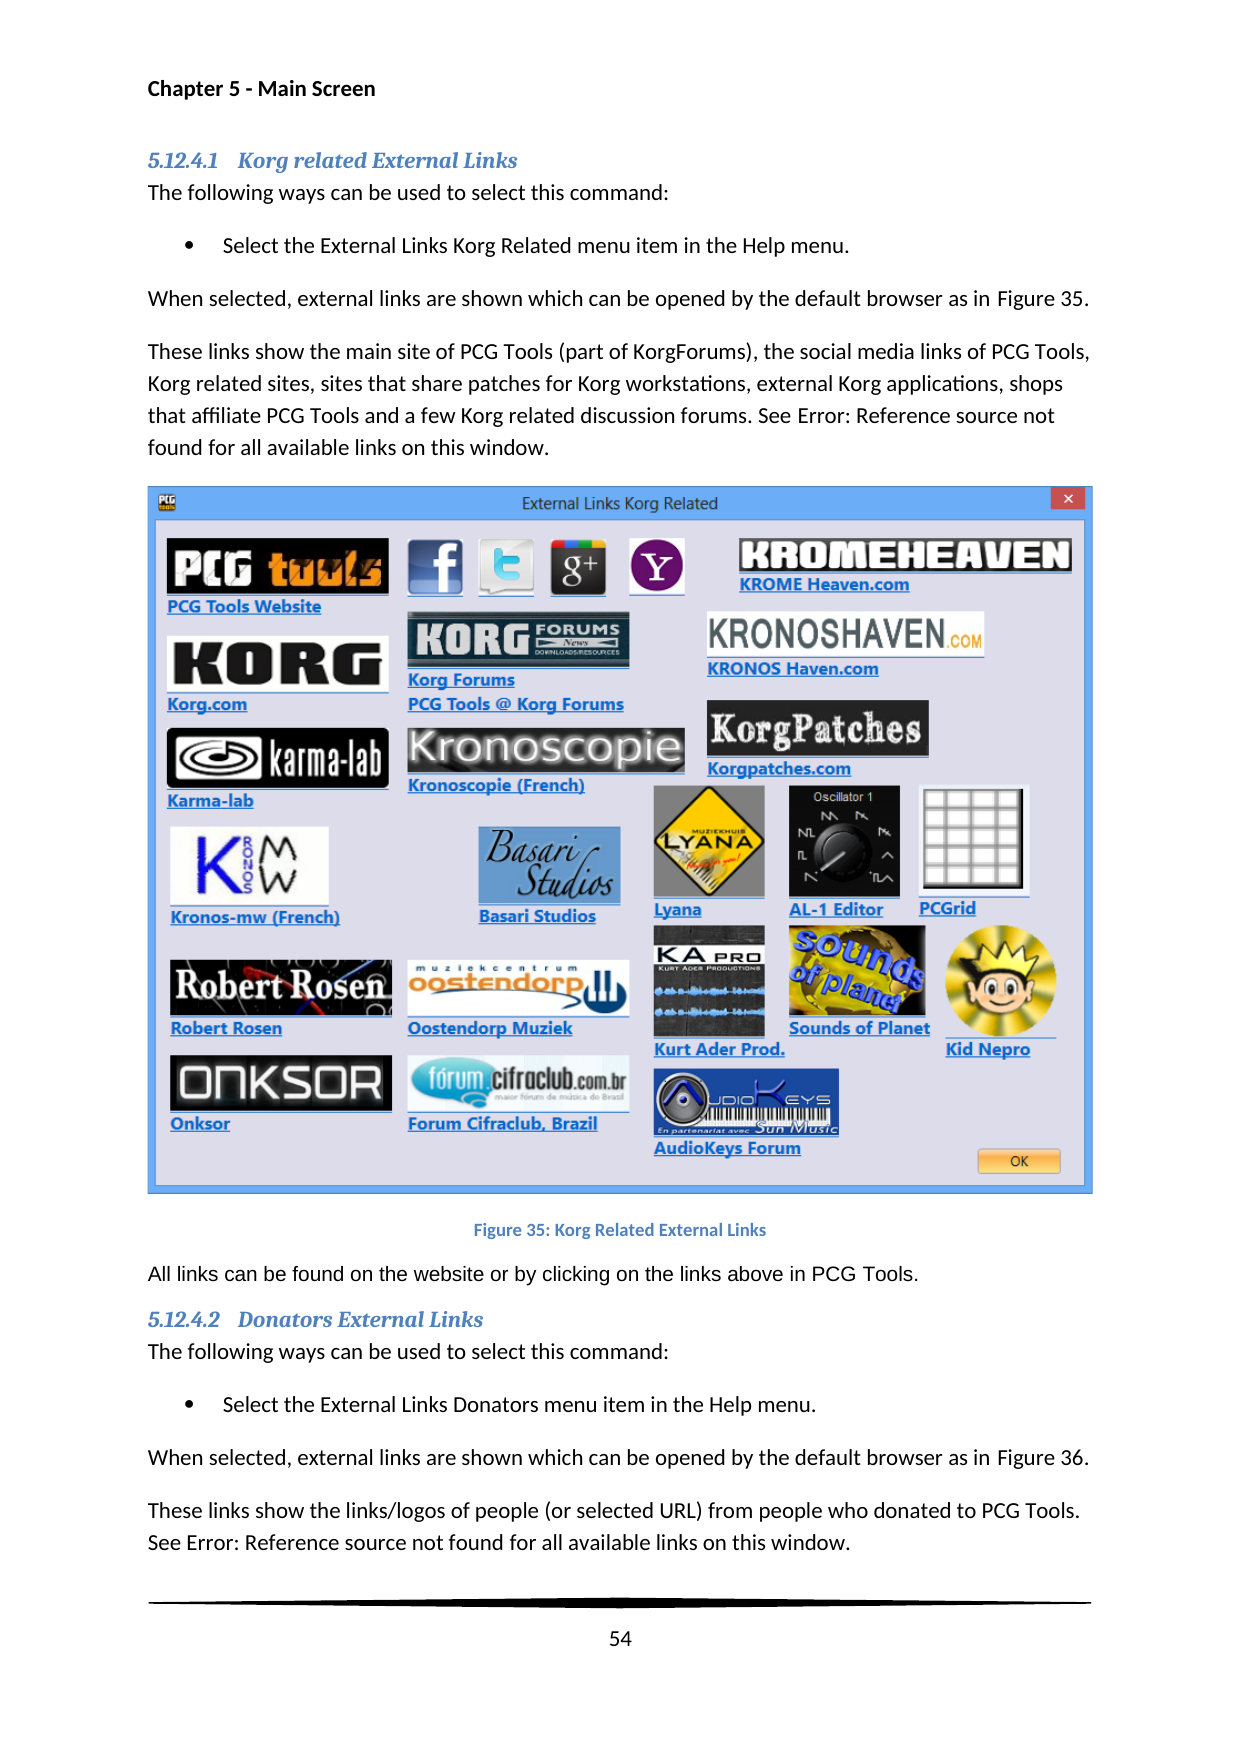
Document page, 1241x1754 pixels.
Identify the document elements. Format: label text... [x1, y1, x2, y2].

picture [147, 486, 1093, 1194]
subtitle Korg related External Links [148, 148, 1093, 174]
text All links can be found on the website or by clicking on the links above in PCG Tools. [148, 1262, 1093, 1286]
list Select the External Links Donators menu item in the Help menu. [185, 1390, 1093, 1418]
subtitle Donators External Links [148, 1307, 1093, 1333]
text The following ways can be used to select this command: [148, 178, 1093, 206]
text The following ways can be used to select this command: [148, 1337, 1093, 1365]
list Select the External Links Korg Related menu item in the Help menu. [185, 231, 1093, 259]
